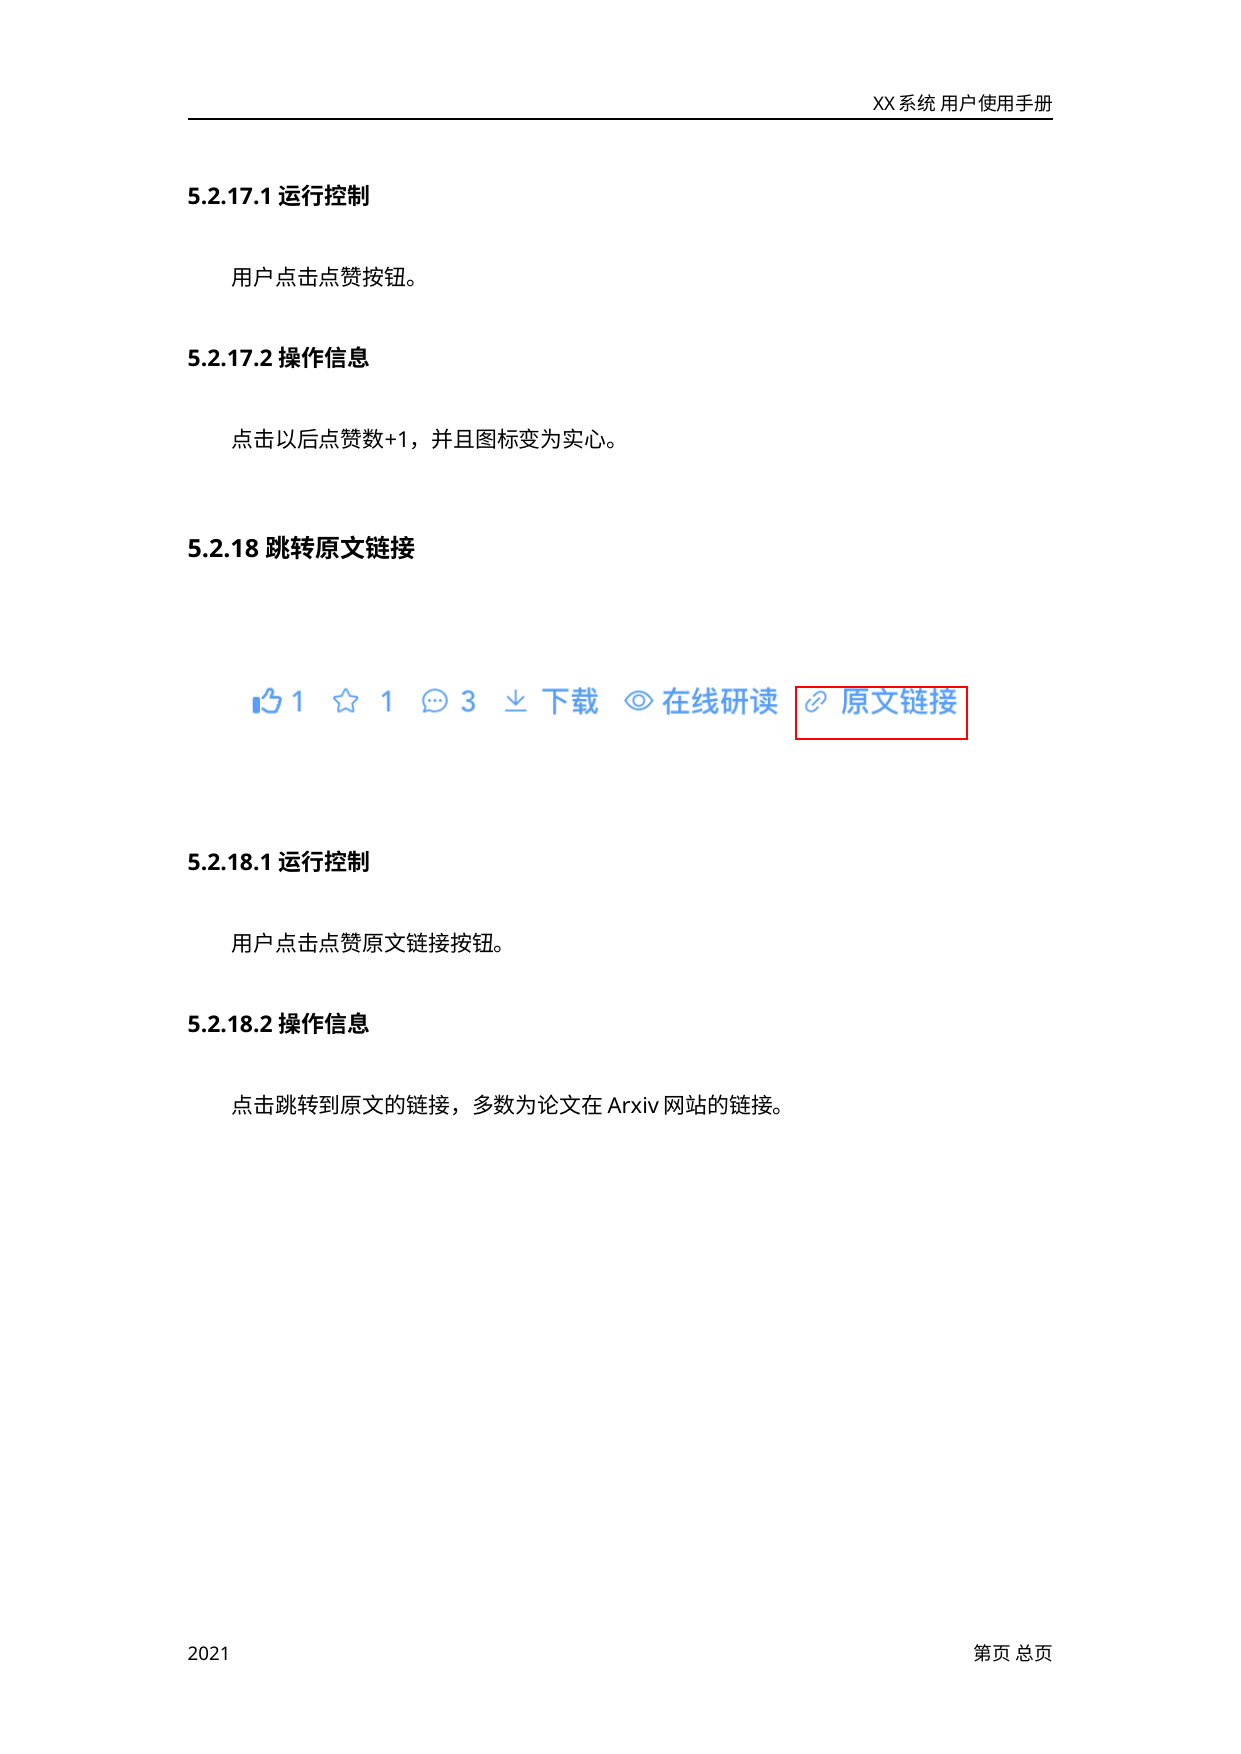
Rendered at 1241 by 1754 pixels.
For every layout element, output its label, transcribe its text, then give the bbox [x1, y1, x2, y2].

text 5.2.18.1 运行控制 [187, 828, 1053, 893]
picture [187, 632, 1013, 768]
subtitle 5.2.18 跳转原文链接 [187, 514, 1053, 579]
text 5.2.17.2 操作信息 [187, 324, 1053, 389]
text 用户点击点赞按钮。 [187, 259, 1053, 292]
text 5.2.17.1 运行控制 [187, 162, 1053, 227]
text 点击以后点赞数+1，并且图标变为实心。 [187, 422, 1053, 454]
text 5.2.18.2 操作信息 [187, 990, 1053, 1055]
text 用户点击点赞原文链接按钮。 [187, 925, 1053, 958]
text 点击跳转到原文的链接，多数为论文在Arxiv网站的链接。 [187, 1088, 1053, 1120]
